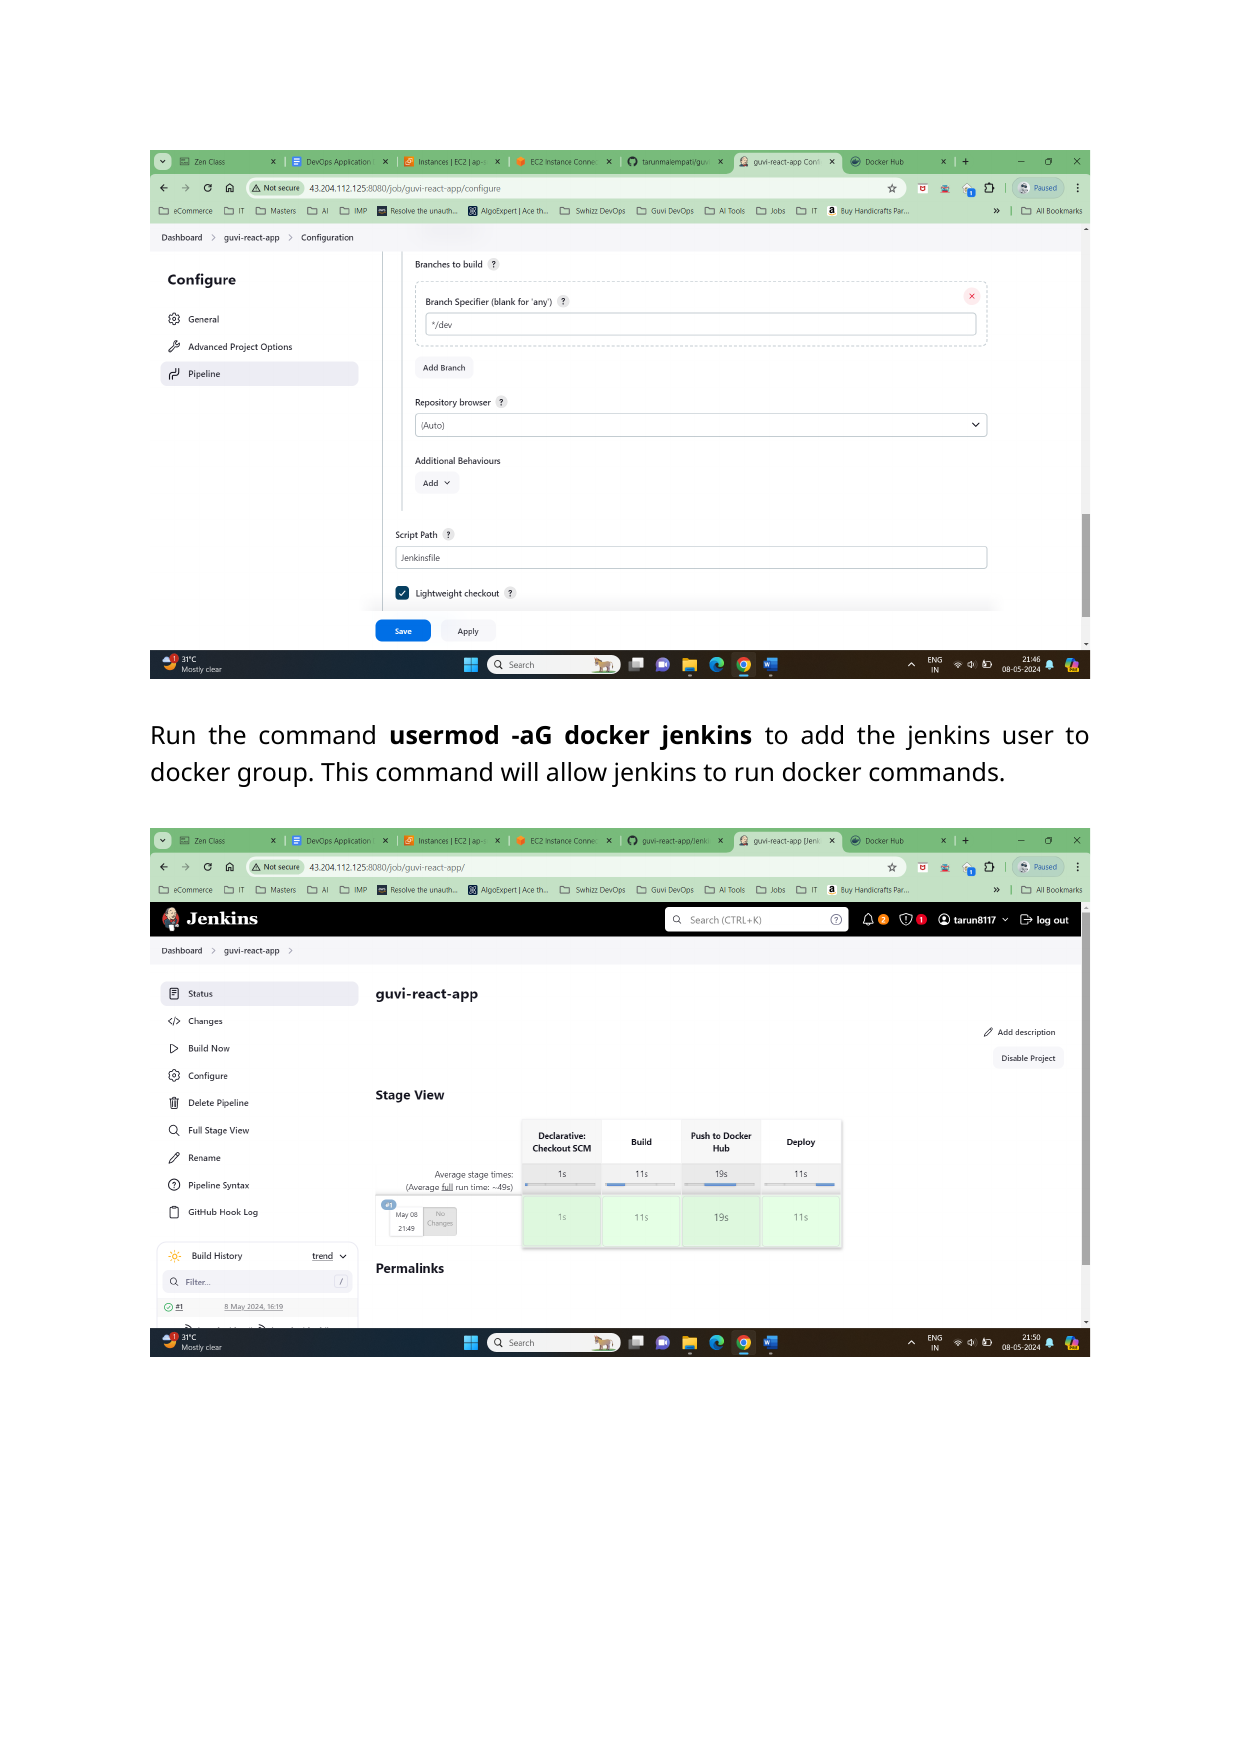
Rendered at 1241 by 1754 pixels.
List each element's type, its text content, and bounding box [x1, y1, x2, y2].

text Run the command usermod -aG docker jenkins to add the jenkins user to docker group. This command will allow jenkins to run docker commands. [150, 718, 1090, 789]
picture [150, 828, 1091, 1357]
picture [150, 150, 1091, 679]
